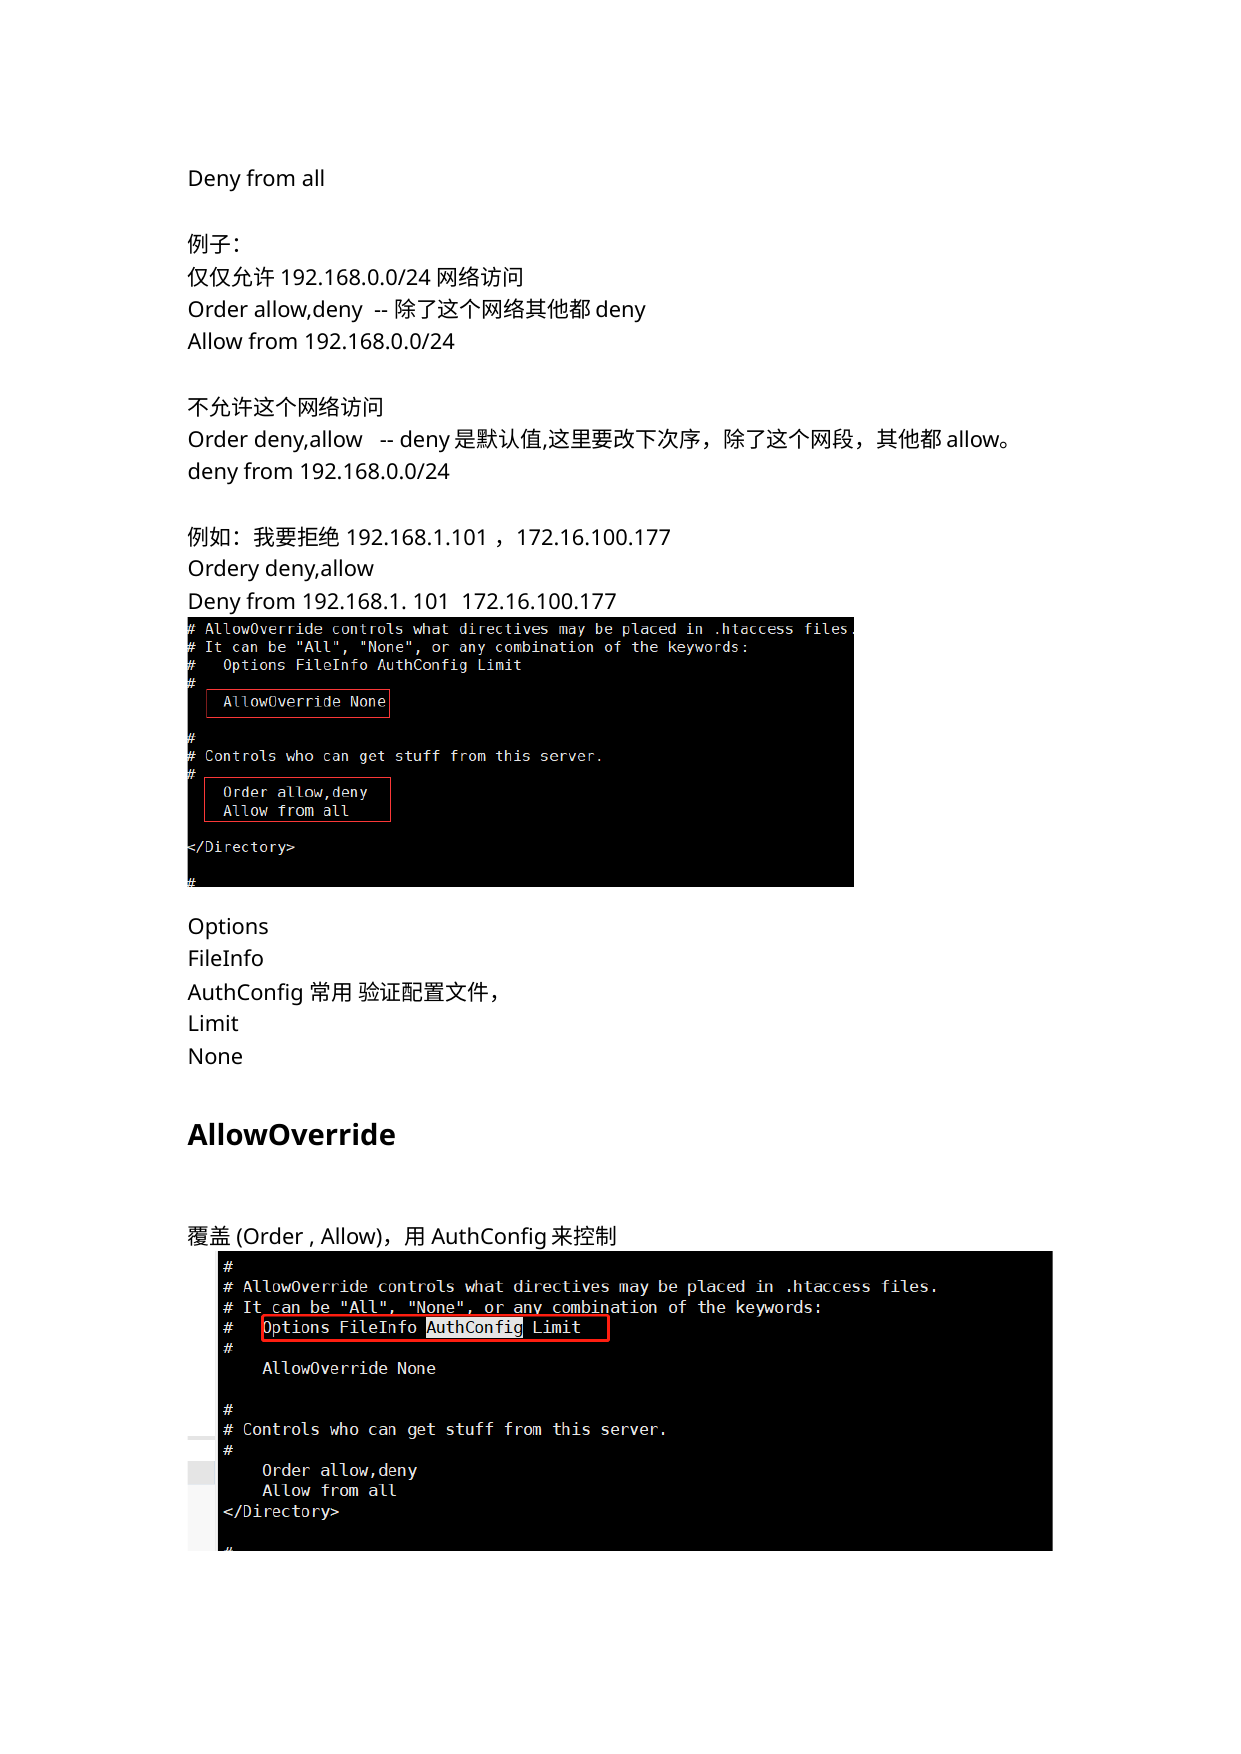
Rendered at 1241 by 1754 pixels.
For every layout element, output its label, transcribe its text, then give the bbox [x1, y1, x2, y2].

text 不允许这个网络访问 [187, 389, 1053, 422]
text AuthConfig 常用 验证配置文件， [187, 974, 1053, 1007]
subtitle AllowOverride [187, 1101, 1053, 1166]
text deny from 192.168.0.0/24 [187, 454, 1053, 487]
text Order allow,deny -- 除了这个网络其他都deny [187, 292, 1053, 324]
text Options [187, 909, 1053, 942]
text Allow from 192.168.0.0/24 [187, 324, 1053, 357]
text FileInfo [187, 942, 1053, 974]
text Deny from 192.168.1. 101 172.16.100.177 [187, 584, 1053, 617]
picture [187, 617, 854, 887]
text 仅仅允许 192.168.0.0/24 网络访问 [187, 259, 1053, 292]
text Ordery deny,allow [187, 552, 1053, 584]
text 覆盖 (Order , Allow)，用 AuthConfig来控制 [187, 1218, 1053, 1251]
text None [187, 1039, 1053, 1072]
text 例子： [187, 227, 1053, 259]
text Order deny,allow -- deny是默认值,这里要改下次序，除了这个网段，其他都allow。 [187, 422, 1053, 454]
text Limit [187, 1007, 1053, 1039]
picture [187, 1251, 1053, 1551]
text Deny from all [187, 162, 1053, 194]
text 例如：我要拒绝 192.168.1.101 ，172.16.100.177 [187, 519, 1053, 552]
